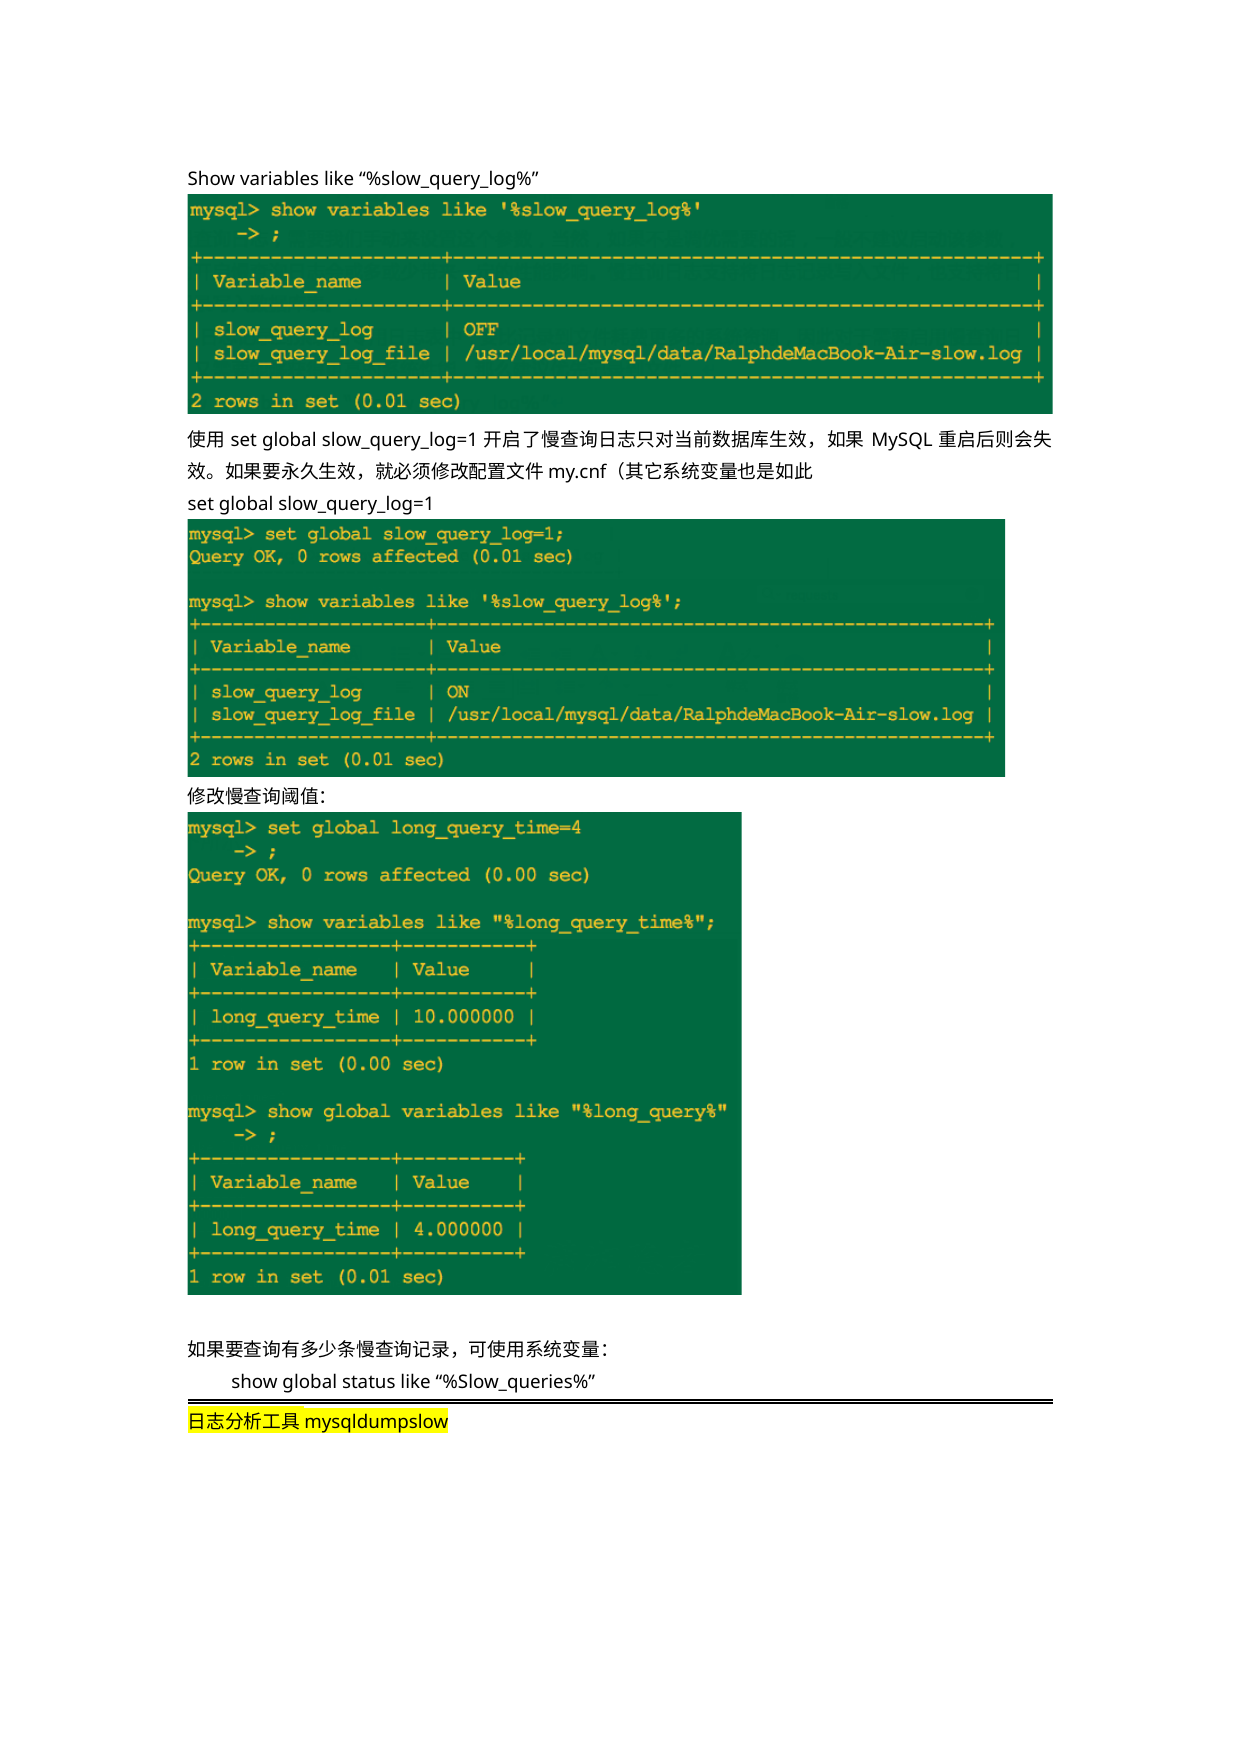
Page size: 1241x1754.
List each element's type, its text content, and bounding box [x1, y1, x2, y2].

text set global slow_query_log=1 [187, 487, 1053, 519]
text 修改慢查询阈值： [187, 779, 1053, 812]
text Show variables like “%slow_query_log%” [187, 162, 1053, 194]
text 使用 set global slow_query_log=1 开启了慢查询日志只对当前数据库生效，如果 MySQL 重启后则会失效。如果要永久生效，就必须修改配置文件 my.cnf（其它系统变量也是如此 [187, 422, 1053, 487]
text show global status like “%Slow_queries%” [187, 1364, 1053, 1404]
picture [187, 812, 742, 1295]
text 如果要查询有多少条慢查询记录，可使用系统变量： [187, 1332, 1053, 1364]
text 日志分析工具 mysqldumpslow [187, 1404, 1053, 1436]
picture [187, 194, 1053, 414]
picture [187, 519, 1006, 777]
